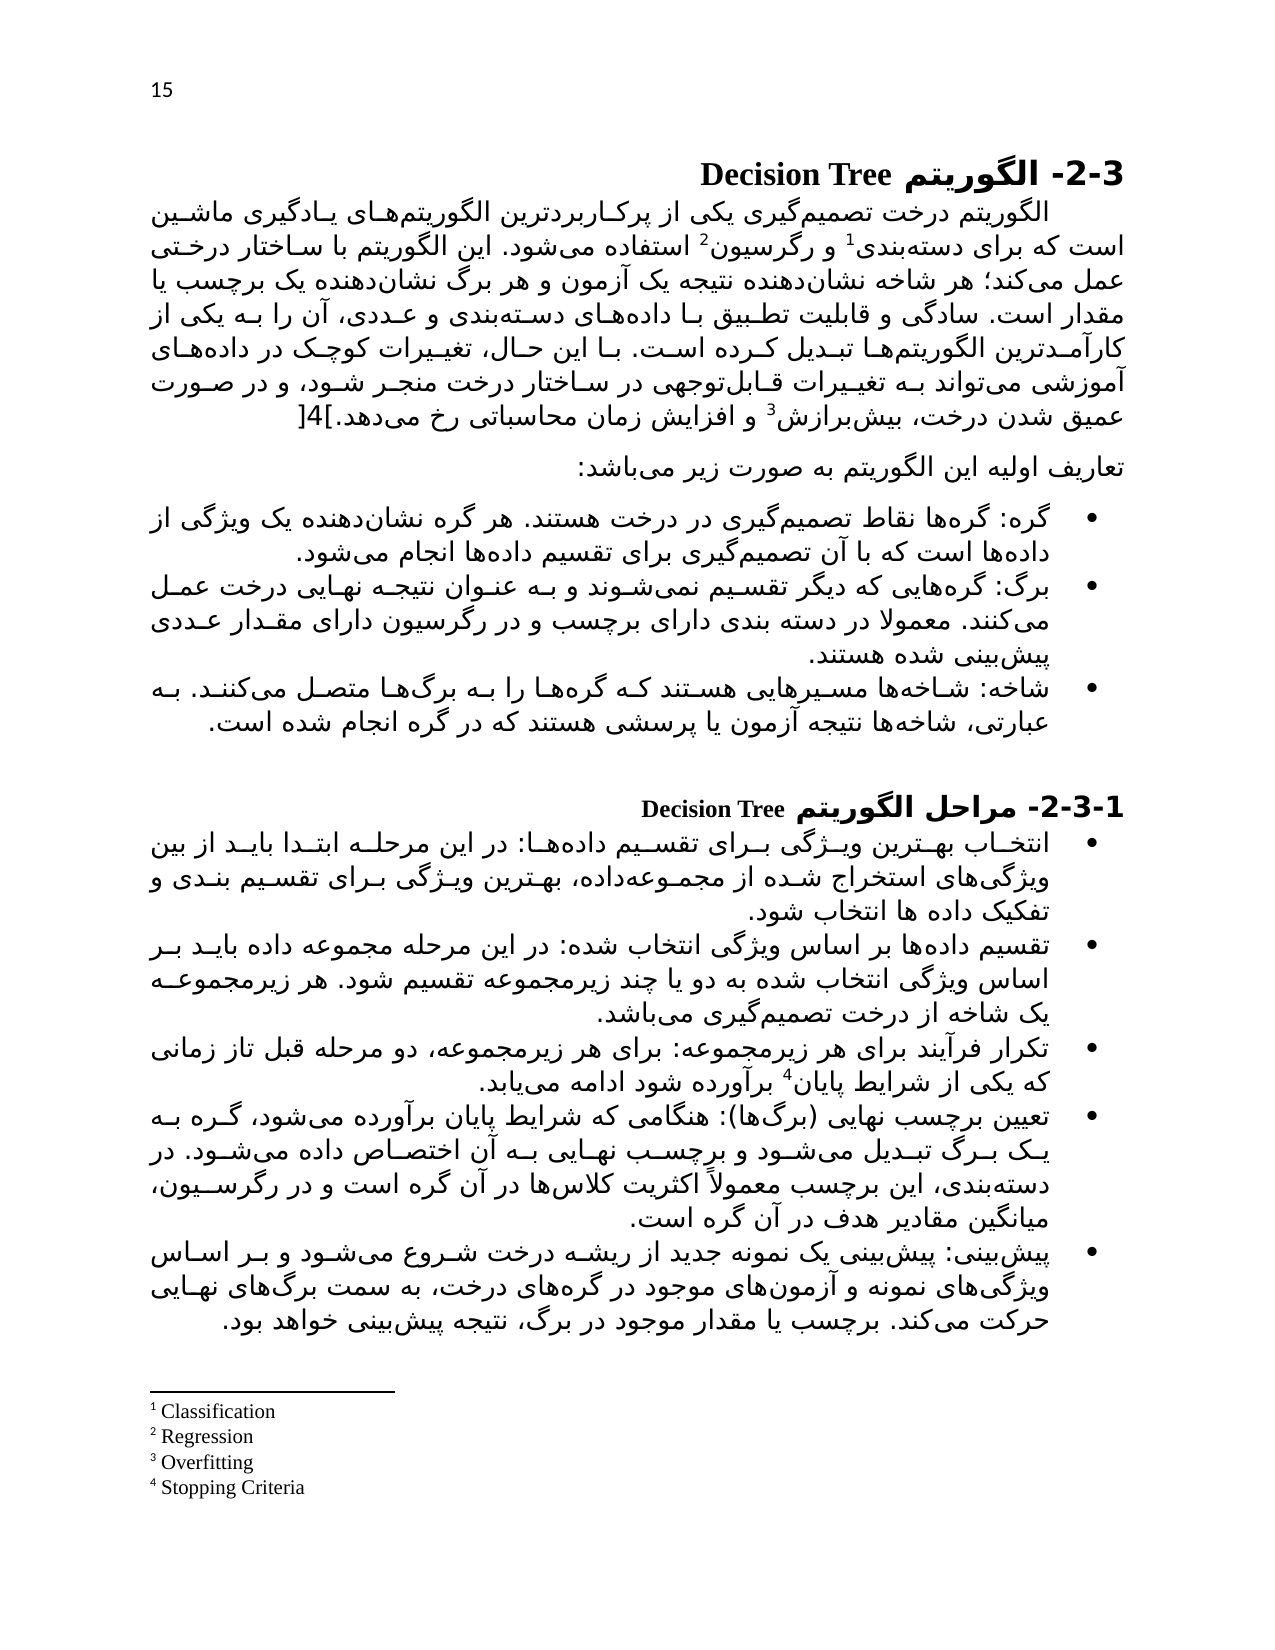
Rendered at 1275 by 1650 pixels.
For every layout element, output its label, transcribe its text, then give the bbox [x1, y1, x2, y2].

list شاخه: شاخه‌ها مسیرهایی هستند که گره‌ها را به برگ‌ها متصل می‌کنند. به عبارتی، شاخه‌ها نتیجه آزمون یا پرسشی هستند که در گره انجام شده است. [150, 672, 1087, 738]
subtitle 2-3- الگوریتم Decision Tree [150, 154, 1125, 193]
list پیش‌بینی: پیش‌بینی یک نمونه جدید از ریشه درخت شروع می‌شود و بر اساس ویژگی‌های نمونه و آزمون‌های موجود در گره‌های درخت، به سمت برگ‌های نهایی حرکت می‌کند. برچسب یا مقدار موجود در برگ، نتیجه پیش‌بینی خواهد بود. [150, 1236, 1087, 1336]
text تعاریف اولیه این الگوریتم به صورت زیر می‌باشد: [150, 451, 1125, 483]
list تقسیم داده‌ها بر اساس ویژگی انتخاب شده: در این مرحله مجموعه داده باید بر اساس ویژگی انتخاب شده به دو یا چند زیرمجموعه تقسیم شود. هر زیرمجموعه یک شاخه از درخت تصمیم‌گیری می‌باشد. [150, 930, 1087, 1029]
subtitle 2-3-1- مراحل الگوریتم Decision Tree [150, 791, 1125, 825]
list تعیین برچسب نهایی (برگ‌ها): هنگامی که شرایط پایان برآورده می‌شود، گره به یک برگ تبدیل می‌شود و برچسب نهایی به آن اختصاص داده می‌شود. در دسته‌بندی، این برچسب معمولاً اکثریت کلاس‌ها در آن گره است و در رگرسیون، میانگین مقادیر هدف در آن گره است. [150, 1100, 1087, 1234]
text الگوریتم درخت تصمیم‌گیری یکی از پرکاربردترین الگوریتم‌های یادگیری ماشین است که برای دسته‌بندی و رگرسیون استفاده می‌شود. این الگوریتم با ساختار درختی عمل می‌کند؛ هر شاخه نشان‌دهنده نتیجه یک آزمون و هر برگ نشان‌دهنده یک برچسب یا مقدار است. سادگی و قابلیت تطبیق با داده‌های دسته‌بندی و عددی، آن را به یکی از کارآمدترین الگوریتم‌ها تبدیل کرده است. با این حال، تغییرات کوچک در داده‌های آموزشی می‌تواند به تغییرات قابل‌توجهی در ساختار درخت منجر شود، و در صورت عمیق شدن درخت، بیش‌برازش و افزایش زمان محاسباتی رخ می‌دهد.]4[ [150, 196, 1125, 432]
list برگ: گره‌هایی که دیگر تقسیم نمی‌شوند و به عنوان نتیجه نهایی درخت عمل می‌کنند. معمولا در دسته بندی دارای برچسب و در رگرسیون دارای مقدار عددی پیش‌بینی شده هستند. [150, 570, 1087, 670]
list گره: گره‌ها نقاط تصمیم‌گیری در درخت هستند. هر گره نشان‌دهنده یک ویژگی از داده‌ها است که با آن تصمیم‌گیری برای تقسیم داده‌ها انجام می‌شود. [150, 502, 1087, 568]
list انتخاب بهترین ویژگی برای تقسیم داده‌ها: در این مرحله ابتدا باید از بین ویژگی‌های استخراج شده از مجموعه‌داده، بهترین ویژگی برای تقسیم بندی و تفکیک داده ها انتخاب شود. [150, 827, 1087, 927]
list تکرار فرآیند برای هر زیرمجموعه: برای هر زیرمجموعه، دو مرحله قبل تاز زمانی که یکی از شرایط پایان برآورده شود ادامه می‌یابد. [150, 1032, 1087, 1097]
